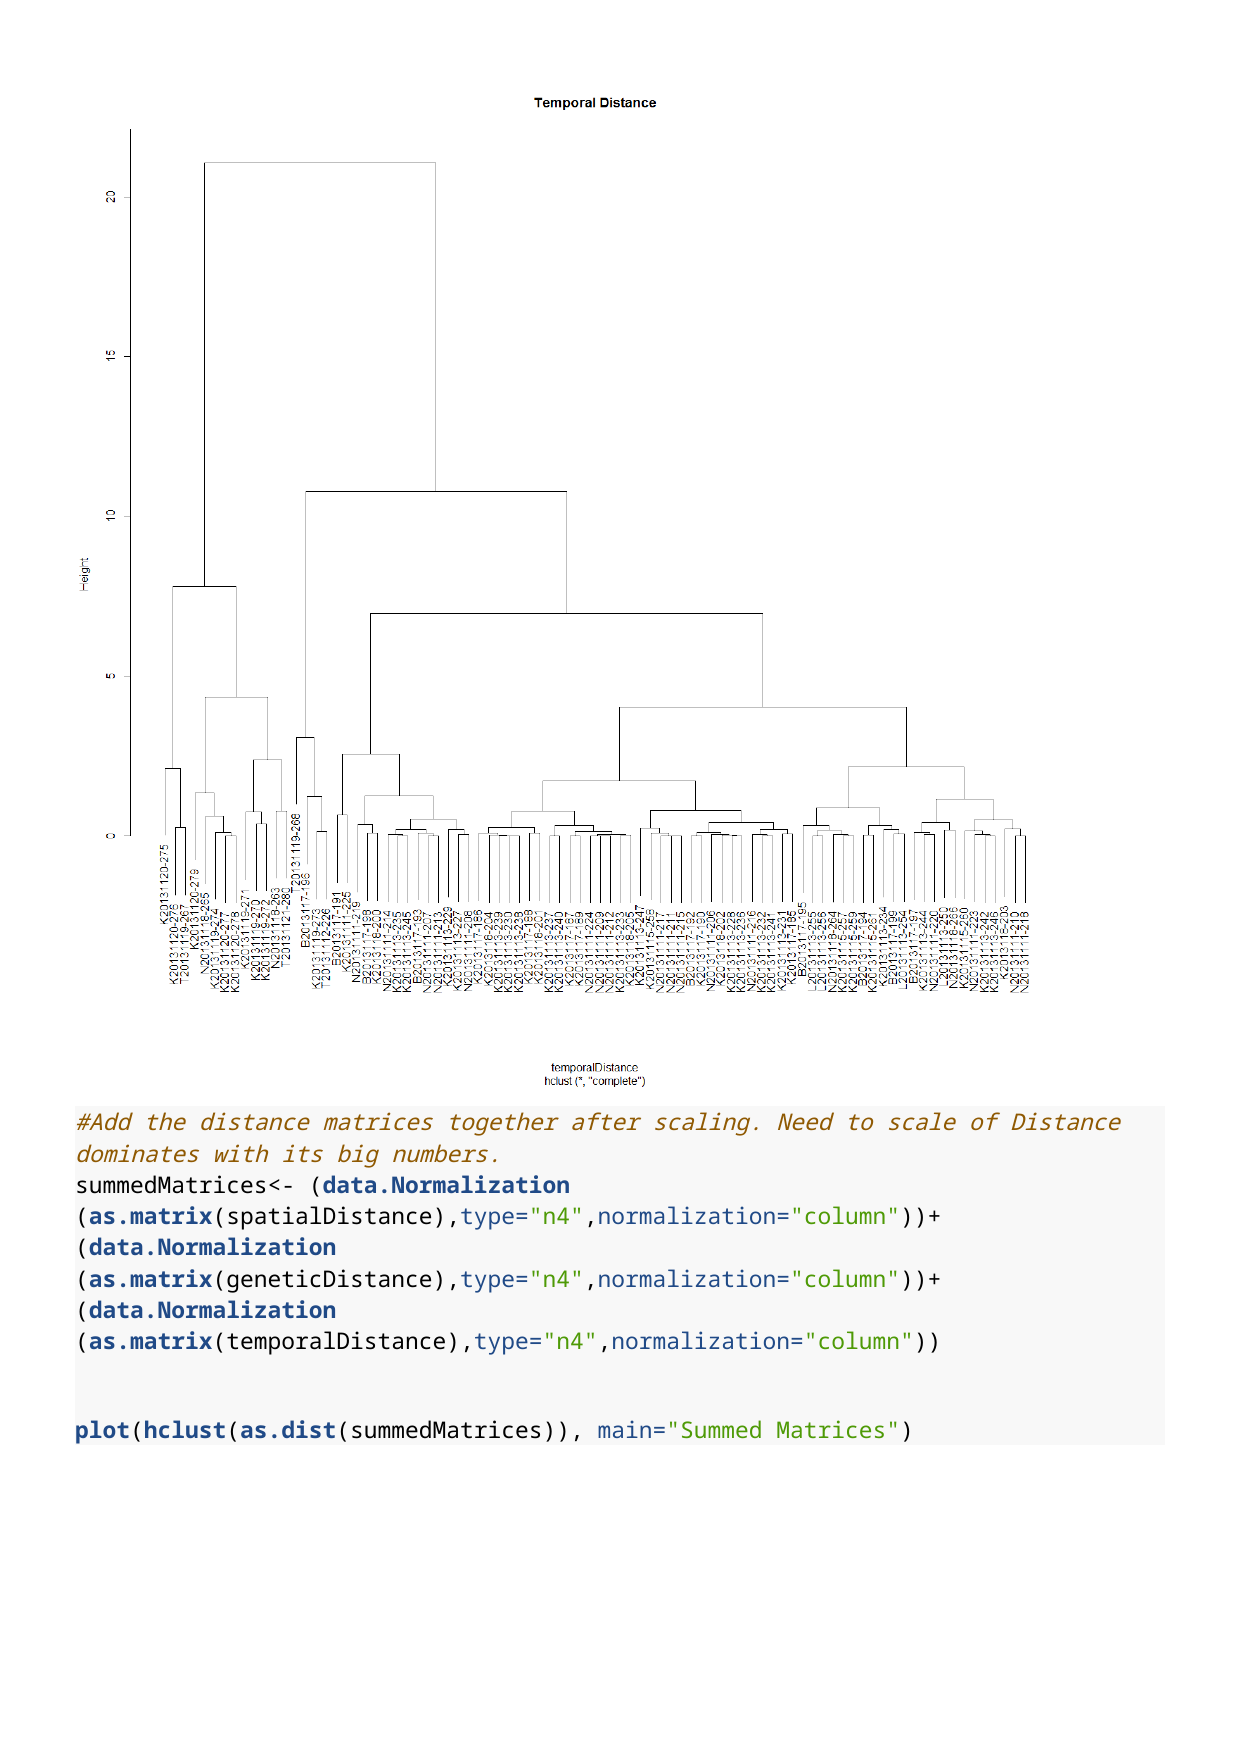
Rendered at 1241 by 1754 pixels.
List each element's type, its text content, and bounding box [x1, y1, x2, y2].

picture [75, 75, 1088, 1088]
text #Add the distance matrices together after scaling. Need to scale of Distance dominates with its big numbers. summedMatrices<- (data.Normalization (as.matrix(spatialDistance),type="n4",normalization="column"))+(data.Normalization (as.matrix(geneticDistance),type="n4",normalization="column"))+(data.Normalization (as.matrix(temporalDistance),type="n4",normalization="column")) plot(hclust(as.dist(summedMatrices)), main="Summed Matrices") [75, 1106, 1165, 1445]
